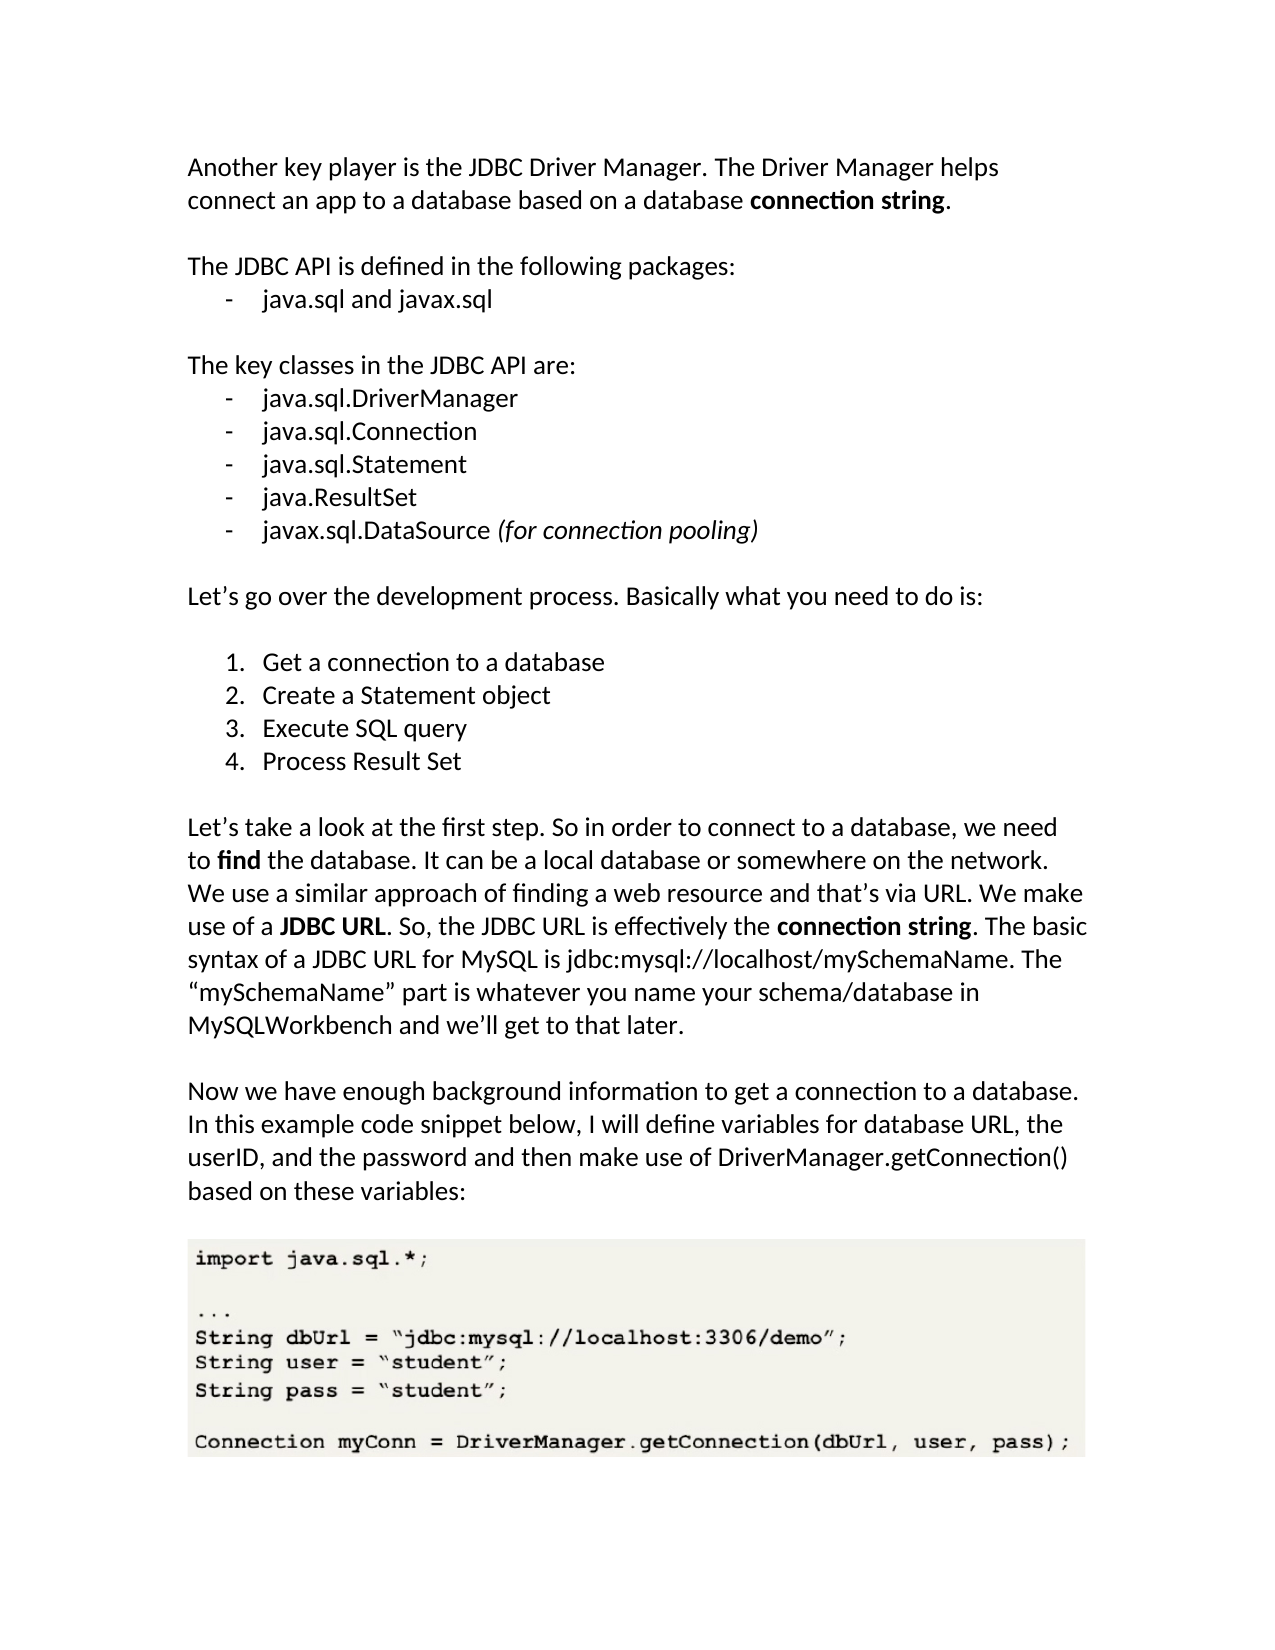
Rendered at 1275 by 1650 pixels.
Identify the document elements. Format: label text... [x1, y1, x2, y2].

list java.sql.Statement [225, 447, 1087, 480]
list java.ResultSet [225, 480, 1087, 513]
text The key classes in the JDBC API are: [187, 348, 1087, 381]
list Get a connection to a database [225, 645, 1087, 678]
list java.sql and javax.sql [225, 282, 1087, 315]
text Let’s go over the development process. Basically what you need to do is: [187, 579, 1087, 612]
list java.sql.DriverManager [225, 381, 1087, 414]
text The JDBC API is defined in the following packages: [187, 249, 1087, 282]
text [187, 150, 1087, 216]
list java.sql.Connection [225, 414, 1087, 447]
text Let’s take a look at the first step. So in order to connect to a database, we need to find the database. It can be a local database or somewhere on the network. We use a similar approach of finding a web resource and that’s via URL. We make use of a JDBC URL. So, the JDBC URL is effectively the connection string. The basic syntax of a JDBC URL for MySQL is jdbc:mysql://localhost/mySchemaName. The “mySchemaName” part is whatever you name your schema/database in MySQLWorkbench and we’ll get to that later. [187, 810, 1087, 1042]
list Execute SQL query [225, 711, 1087, 744]
picture [187, 1239, 1086, 1457]
list Process Result Set [225, 744, 1087, 777]
text Now we have enough background information to get a connection to a database. In this example code snippet below, I will define variables for database URL, the userID, and the password and then make use of DriverManager.getConnection() based on these variables: [187, 1074, 1087, 1207]
list Create a Statement object [225, 678, 1087, 711]
list javax.sql.DataSource (for connection pooling) [225, 513, 1087, 546]
